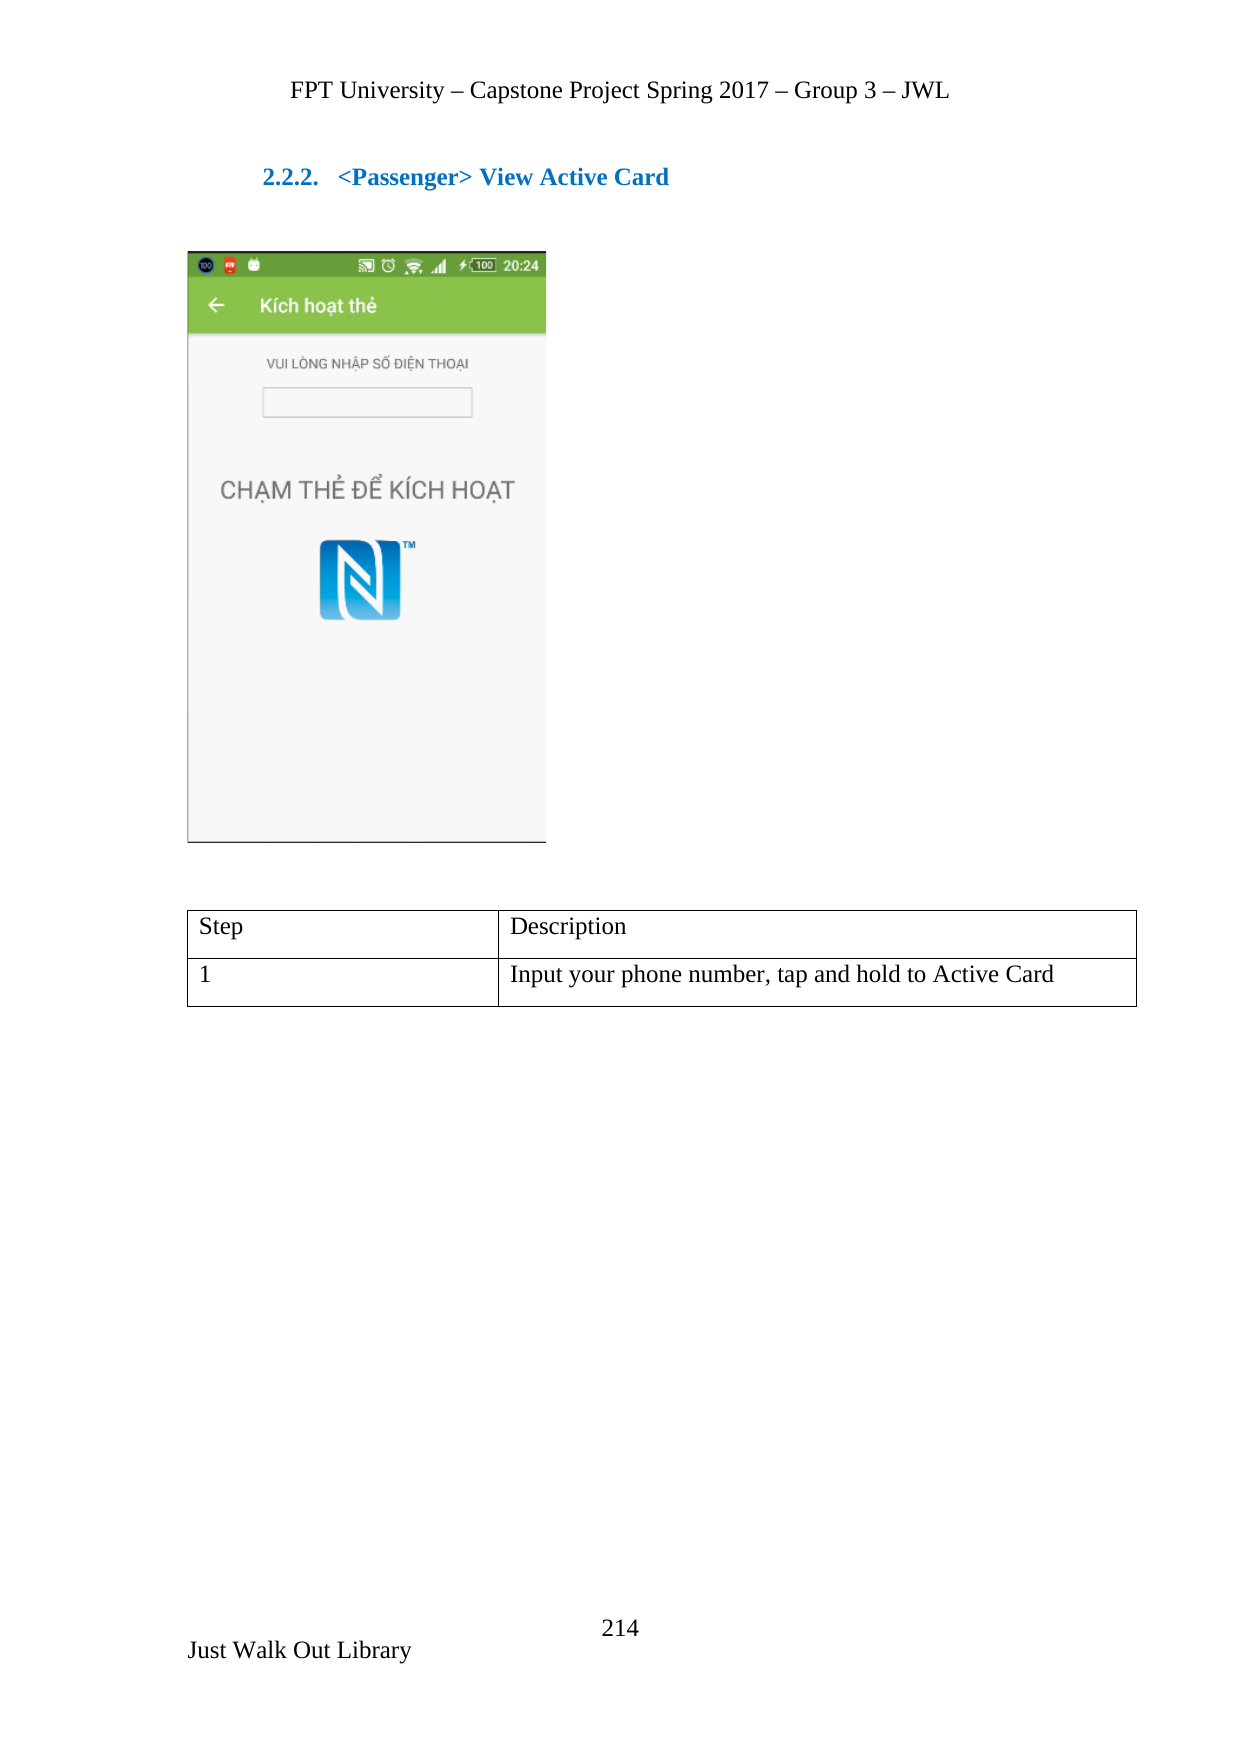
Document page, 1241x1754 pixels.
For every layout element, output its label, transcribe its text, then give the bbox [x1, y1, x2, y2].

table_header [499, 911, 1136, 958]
text <Passenger> View Active Card [262, 162, 1053, 191]
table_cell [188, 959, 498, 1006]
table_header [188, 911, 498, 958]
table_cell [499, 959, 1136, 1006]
picture [187, 251, 547, 843]
